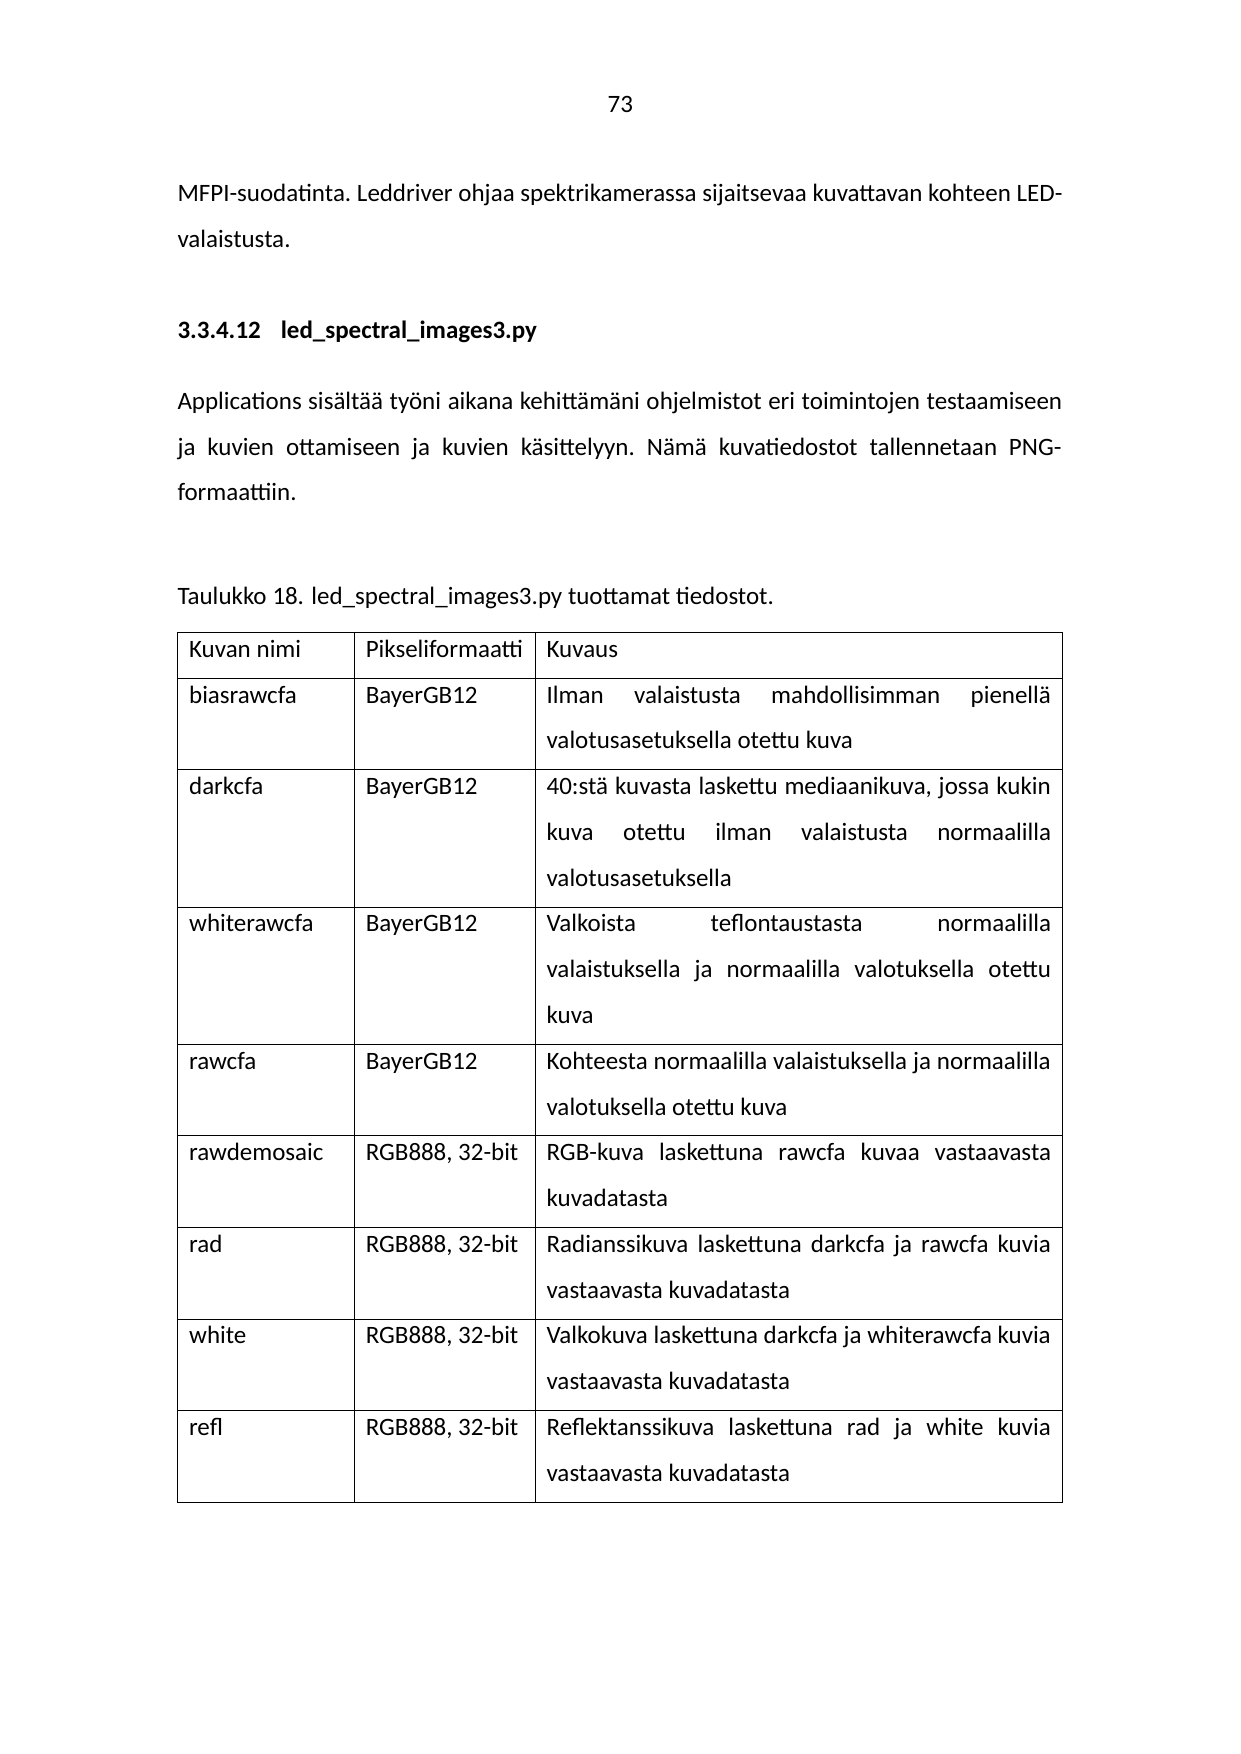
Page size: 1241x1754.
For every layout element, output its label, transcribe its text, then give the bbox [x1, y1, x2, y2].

text Taulukko 18. led_spectral_images3.py tuottamat tiedostot. [177, 581, 1063, 611]
table_cell rawdemosaic [178, 1136, 354, 1227]
table_cell RGB-kuva laskettuna rawcfa kuvaa vastaavasta kuvadatasta [536, 1136, 1062, 1227]
table_cell rawcfa [178, 1045, 354, 1135]
subtitle led_spectral_images3.py [177, 314, 1063, 345]
table_header Kuvaus [536, 633, 1062, 678]
table_cell 40:stä kuvasta laskettu mediaanikuva, jossa kukin kuva otettu ilman valaistusta normaalilla valotusasetuksella [536, 770, 1062, 907]
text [177, 177, 1063, 253]
table_cell RGB888, 32-bit [355, 1411, 535, 1502]
table_header Kuvan nimi [178, 633, 354, 678]
table_cell RGB888, 32-bit [355, 1228, 535, 1318]
table_cell Valkokuva laskettuna darkcfa ja whiterawcfa kuvia vastaavasta kuvadatasta [536, 1320, 1062, 1410]
table_cell Radianssikuva laskettuna darkcfa ja rawcfa kuvia vastaavasta kuvadatasta [536, 1228, 1062, 1318]
table_header Pikseliformaatti [355, 633, 535, 678]
table_cell Kohteesta normaalilla valaistuksella ja normaalilla valotuksella otettu kuva [536, 1045, 1062, 1135]
table_cell whiterawcfa [178, 908, 354, 1044]
table_cell BayerGB12 [355, 679, 535, 769]
table_cell darkcfa [178, 770, 354, 907]
table_cell RGB888, 32-bit [355, 1136, 535, 1227]
table_cell BayerGB12 [355, 908, 535, 1044]
table_cell white [178, 1320, 354, 1410]
table_cell Ilman valaistusta mahdollisimman pienellä valotusasetuksella otettu kuva [536, 679, 1062, 769]
table_cell RGB888, 32-bit [355, 1320, 535, 1410]
table_cell rad [178, 1228, 354, 1318]
table_cell Valkoista teflontaustasta normaalilla valaistuksella ja normaalilla valotuksella otettu kuva [536, 908, 1062, 1044]
table_cell Reflektanssikuva laskettuna rad ja white kuvia vastaavasta kuvadatasta [536, 1411, 1062, 1502]
table_cell biasrawcfa [178, 679, 354, 769]
text Applications sisältää työni aikana kehittämäni ohjelmistot eri toimintojen testaamiseen ja kuvien ottamiseen ja kuvien käsittelyyn. Nämä kuvatiedostot tallennetaan PNG-formaattiin. [177, 385, 1063, 507]
table_cell BayerGB12 [355, 1045, 535, 1135]
table_cell refl [178, 1411, 354, 1502]
table_cell BayerGB12 [355, 770, 535, 907]
